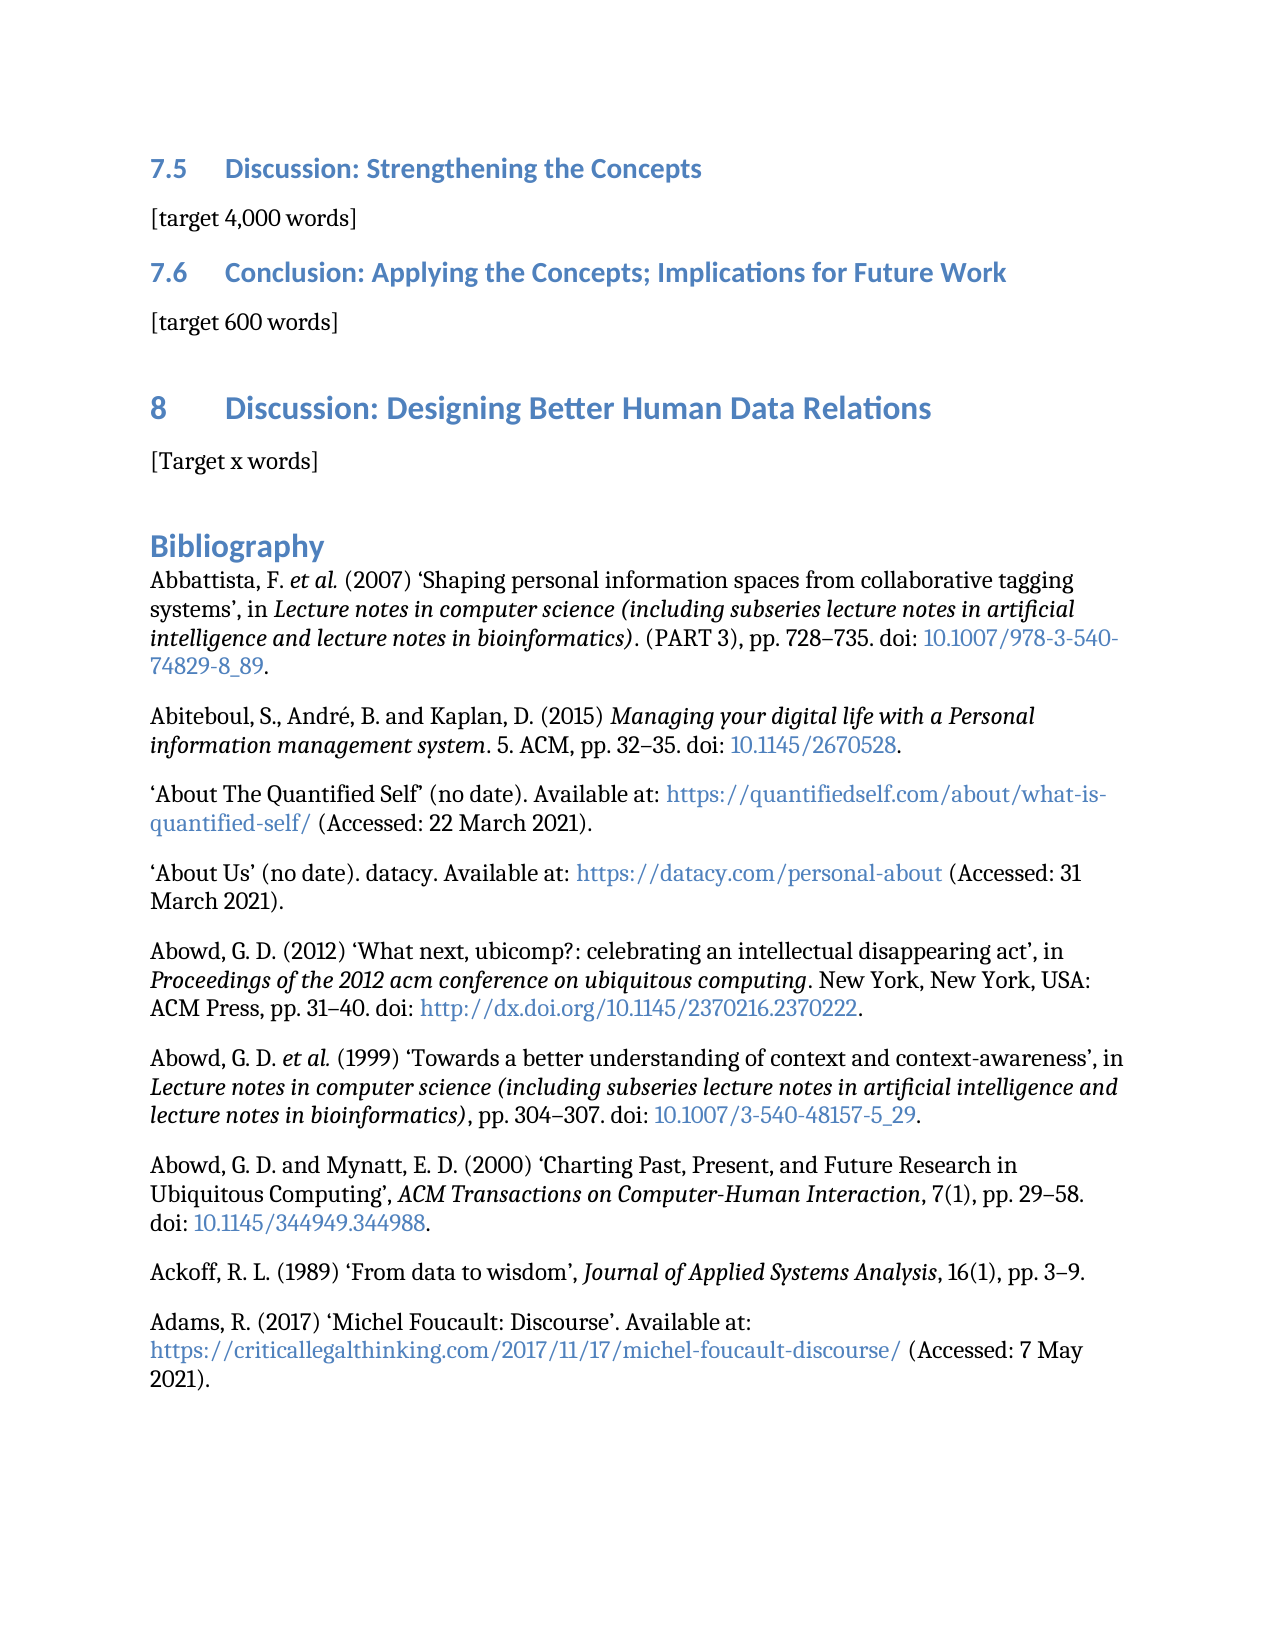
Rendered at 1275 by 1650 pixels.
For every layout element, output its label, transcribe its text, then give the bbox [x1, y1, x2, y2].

text Adams, R. (2017) ‘Michel Foucault: Discourse’. Available at: https://criticallegalthinking.com/2017/11/17/michel-foucault-discourse/ (Accessed: 7 May 2021). [150, 1308, 1125, 1394]
text [target 600 words] [150, 308, 1125, 337]
text Abowd, G. D. et al. (1999) ‘Towards a better understanding of context and context-awareness’, in Lecture notes in computer science (including subseries lecture notes in artificial intelligence and lecture notes in bioinformatics), pp. 304–307. doi: 10.1007/3-540-48157-5_29. [150, 1044, 1125, 1130]
text ‘About The Quantified Self’ (no date). Available at: https://quantifiedself.com/about/what-is-quantified-self/ (Accessed: 22 March 2021). [150, 780, 1125, 838]
subtitle 7.6 Conclusion: Applying the Concepts; Implications for Future Work [150, 254, 1125, 289]
text ‘About Us’ (no date). datacy. Available at: https://datacy.com/personal-about (Accessed: 31 March 2021). [150, 858, 1125, 916]
subtitle 7.5 Discussion: Strengthening the Concepts [150, 150, 1125, 186]
text Abiteboul, S., André, B. and Kaplan, D. (2015) Managing your digital life with a Personal information management system. 5. ACM, pp. 32–35. doi: 10.1145/2670528. [150, 702, 1125, 759]
text Abbattista, F. et al. (2007) ‘Shaping personal information spaces from collaborative tagging systems’, in Lecture notes in computer science (including subseries lecture notes in artificial intelligence and lecture notes in bioinformatics). (PART 3), pp. 728–735. doi: 10.1007/978-3-540-74829-8_89. [150, 566, 1125, 681]
text [Target x words] [150, 447, 1125, 475]
subtitle 8 Discussion: Designing Better Human Data Relations [150, 387, 1125, 428]
text Abowd, G. D. (2012) ‘What next, ubicomp?: celebrating an intellectual disappearing act’, in Proceedings of the 2012 acm conference on ubiquitous computing. New York, New York, USA: ACM Press, pp. 31–40. doi: http://dx.doi.org/10.1145/2370216.2370222. [150, 937, 1125, 1023]
subtitle Bibliography [150, 525, 1125, 566]
text Abowd, G. D. and Mynatt, E. D. (2000) ‘Charting Past, Present, and Future Research in Ubiquitous Computing’, ACM Transactions on Computer-Human Interaction, 7(1), pp. 29–58. doi: 10.1145/344949.344988. [150, 1151, 1125, 1237]
text Ackoff, R. L. (1989) ‘From data to wisdom’, Journal of Applied Systems Analysis, 16(1), pp. 3–9. [150, 1258, 1125, 1287]
text [target 4,000 words] [150, 204, 1125, 233]
